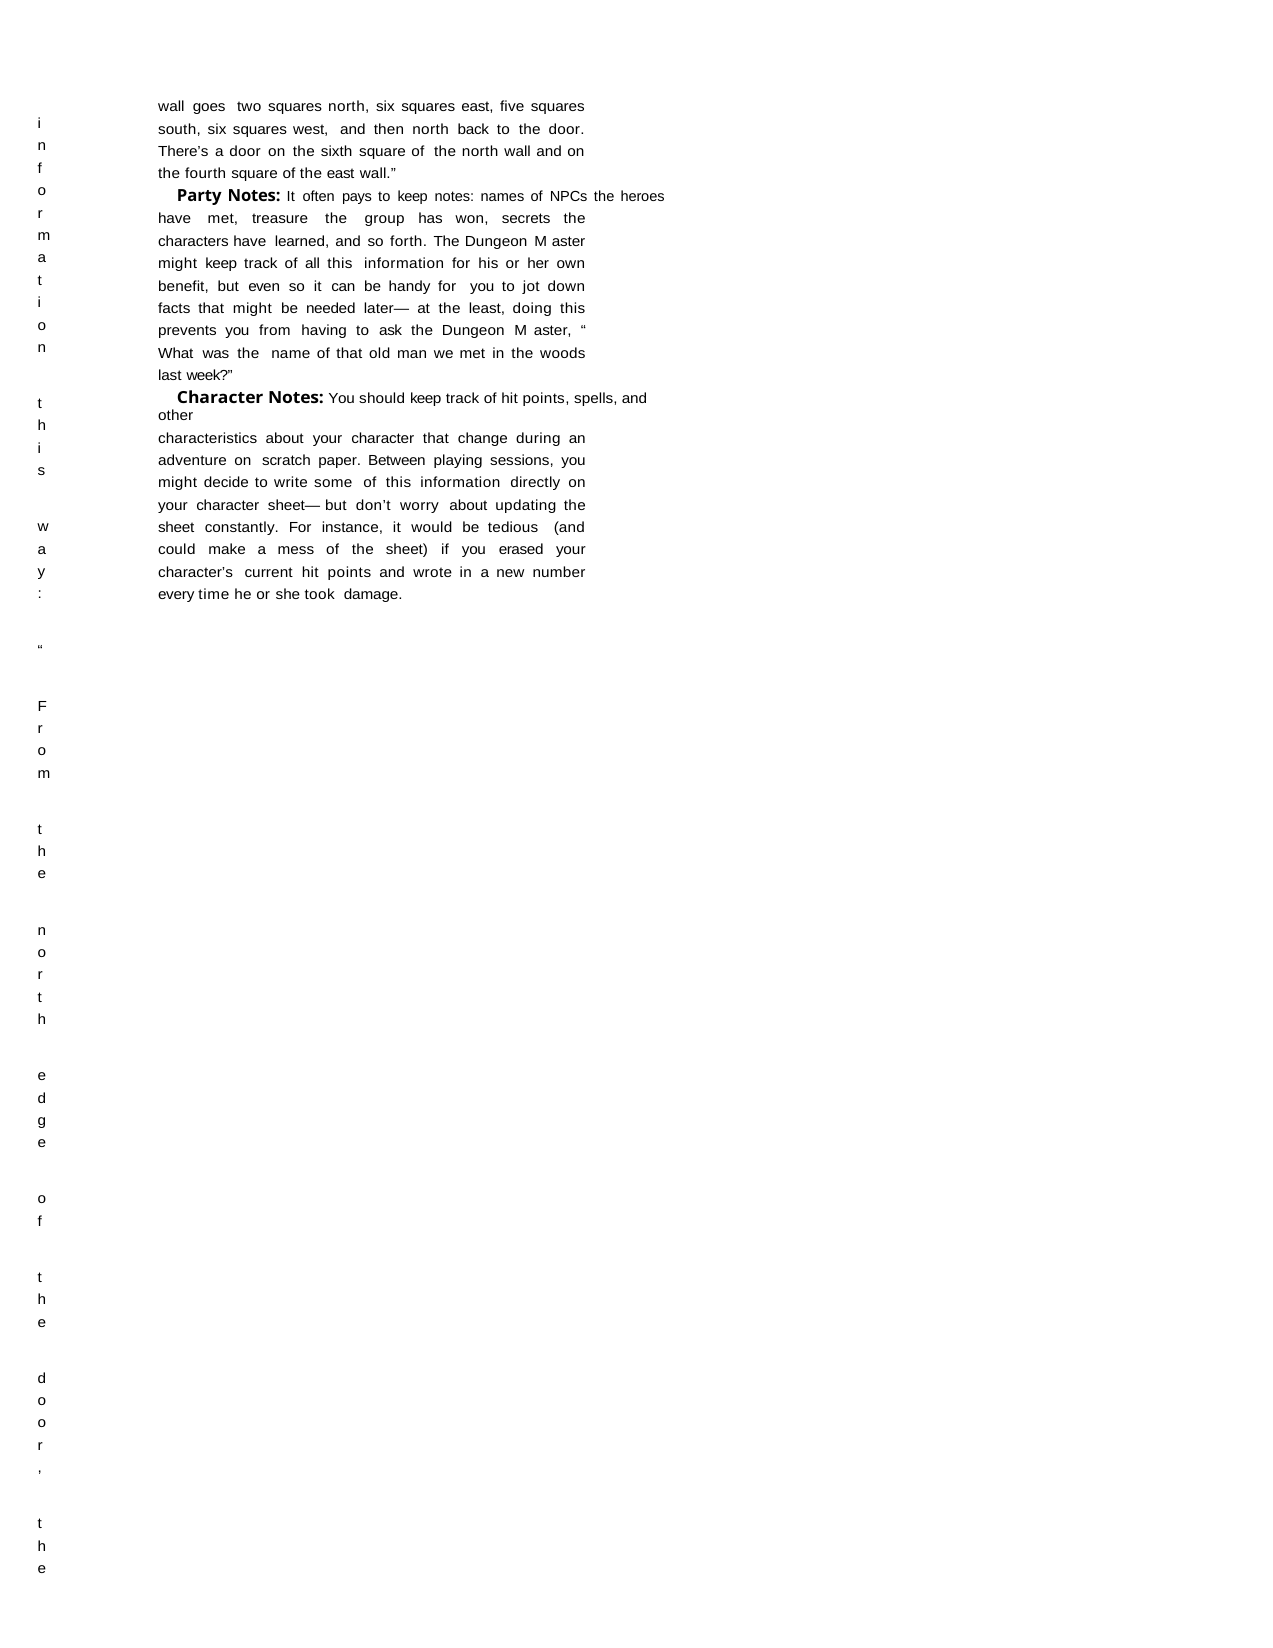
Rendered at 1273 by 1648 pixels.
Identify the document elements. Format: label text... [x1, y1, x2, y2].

text Party Notes: It often pays to keep notes: names of NPCs the heroes [158, 187, 664, 205]
text have met, treasure the group has won, secrets the characters have learned, and so forth. The Dungeon M aster might keep track of all this information for his or her own benefit, but even so it can be handy for you to jot down facts that might be needed later— at the least, doing this prevents you from having to ask the Dungeon M aster, “ What was the name of that old man we met in the woods last week?” [158, 210, 586, 384]
text characteristics about your character that change during an adventure on scratch paper. Between playing sessions, you might decide to write some of this information directly on your character sheet— but don’t worry about updating the sheet constantly. For instance, it would be tedious (and could make a mess of the sheet) if you erased your character’s current hit points and wrote in a new number every time he or she took damage. [158, 429, 586, 602]
text information this way: “ From the north edge of the door, the wall goes two squares north, six squares east, five squares south, six squares west, and then north back to the door. There’s a door on the sixth square of the north wall and on the fourth square of the east wall.” [158, 98, 585, 182]
text Character Notes: You should keep track of hit points, spells, and other [158, 389, 664, 424]
